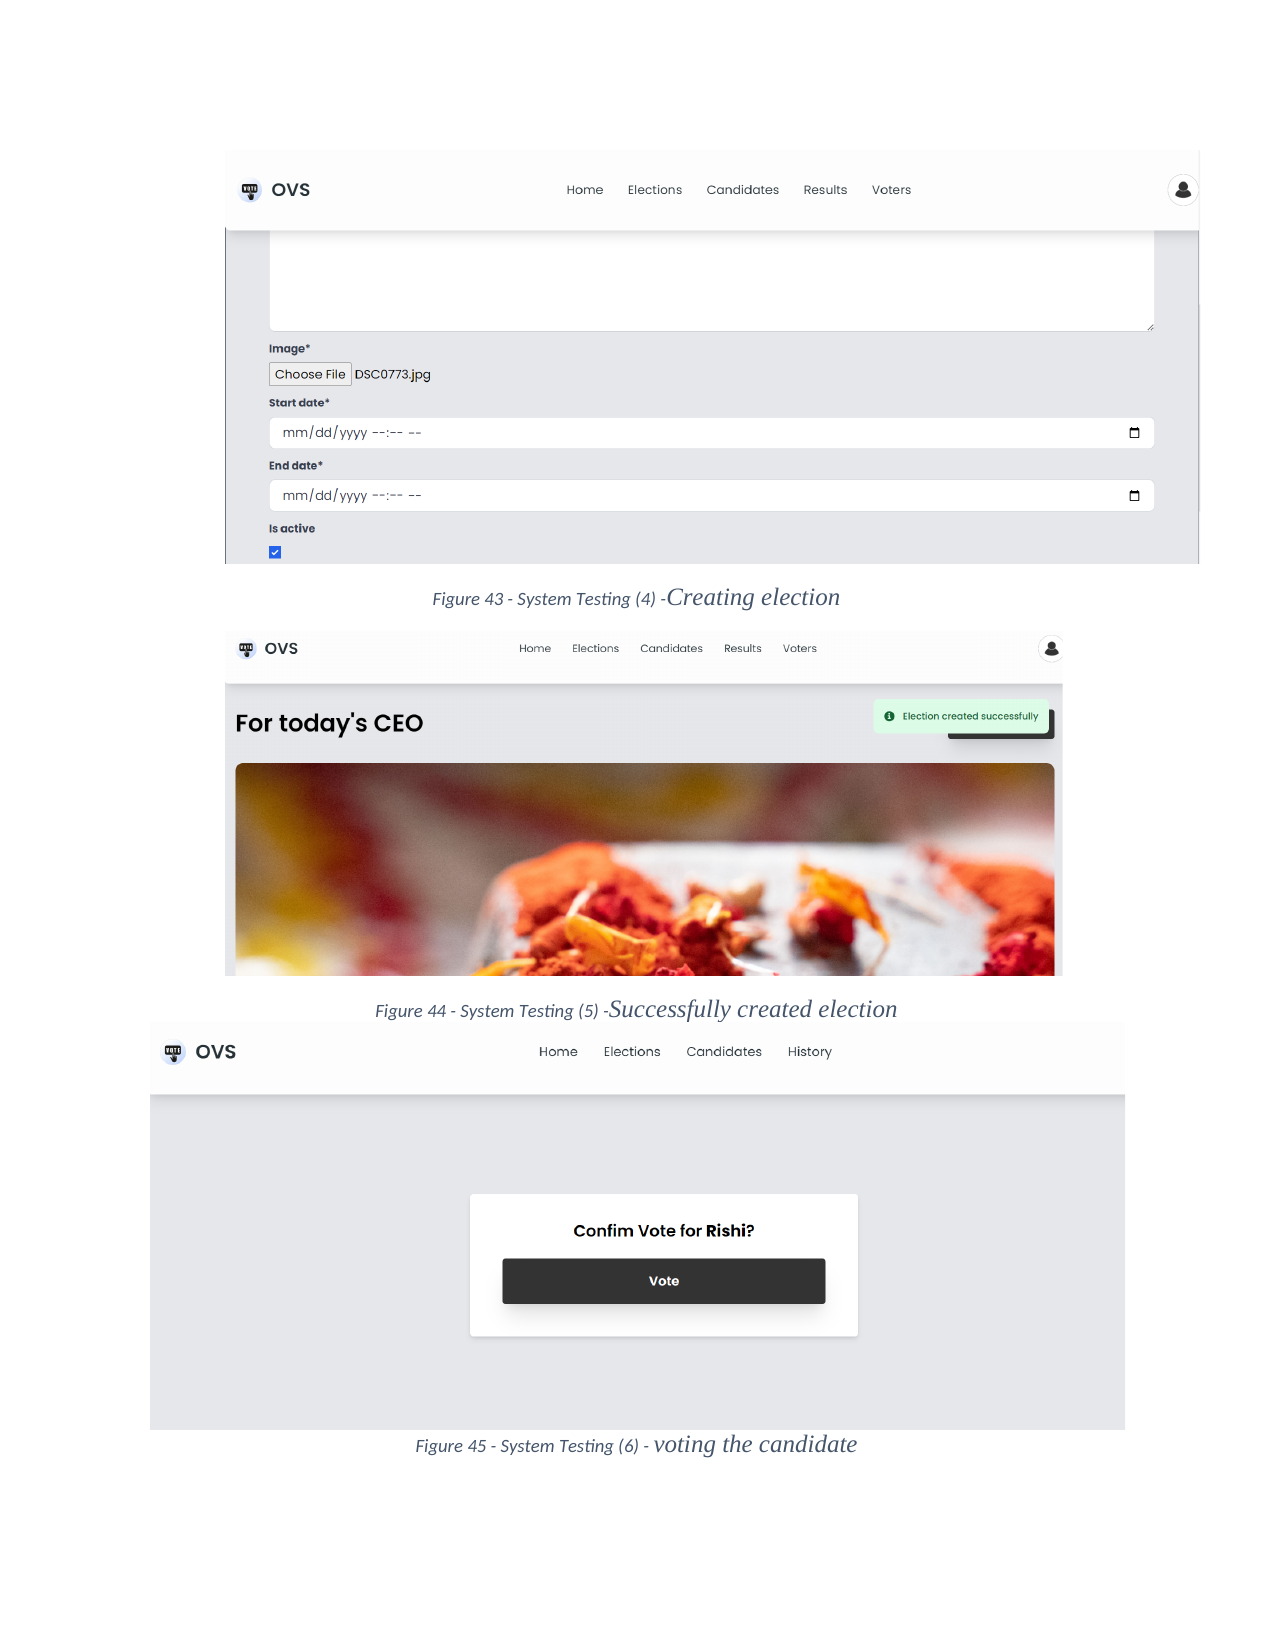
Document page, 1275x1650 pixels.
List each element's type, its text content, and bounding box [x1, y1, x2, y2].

picture [225, 150, 1200, 564]
picture [150, 1022, 1125, 1430]
text Figure 44 - System Testing (5) -Successfully created election Figure 45 - System Testing (6) - voting the candidate [150, 994, 1125, 1022]
text Figure 44 - System Testing (5) -Successfully created election Figure 45 - System Testing (6) - voting the candidate [150, 1430, 1125, 1458]
text Figure 43 - System Testing (4) -Creating election [150, 582, 1125, 611]
picture [225, 631, 1063, 976]
